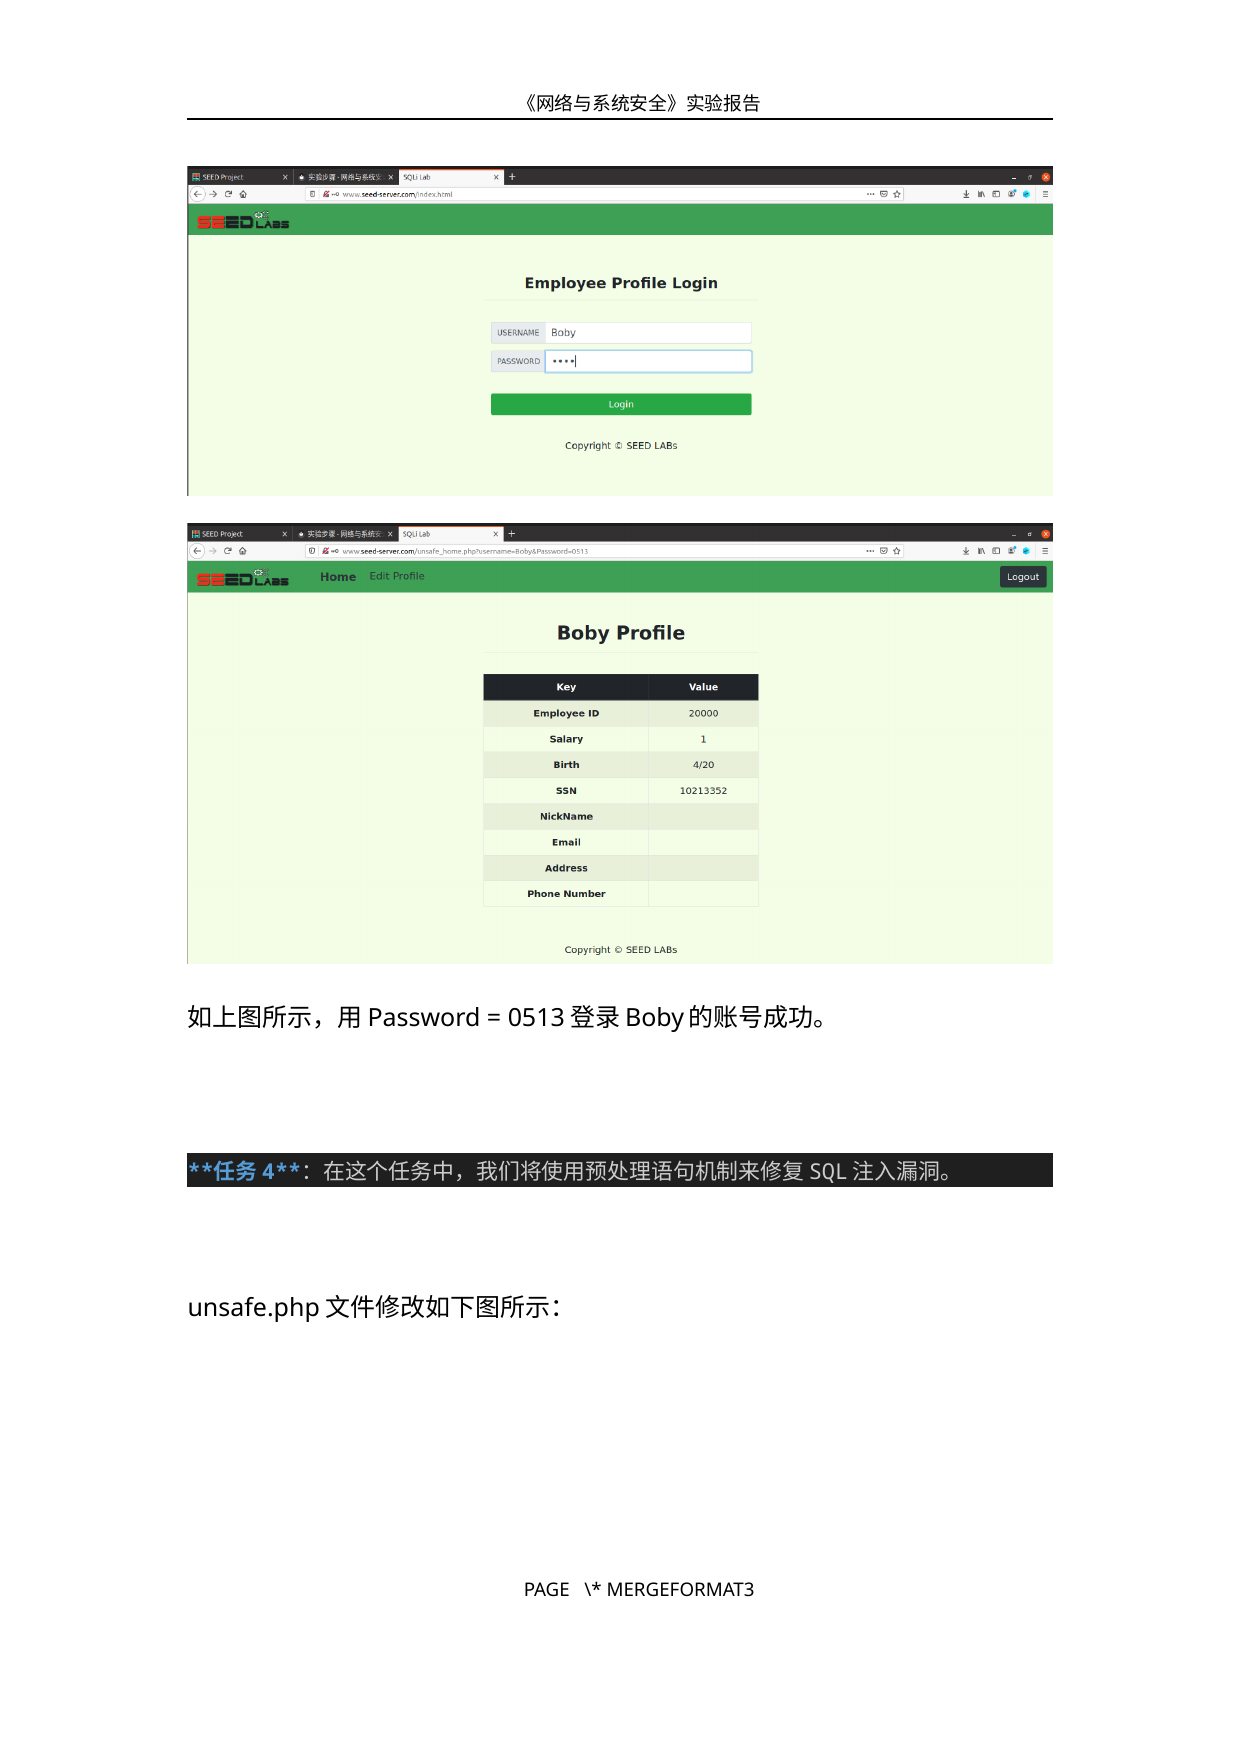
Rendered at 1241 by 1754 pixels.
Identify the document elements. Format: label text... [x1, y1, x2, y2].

picture [187, 523, 1053, 964]
picture [187, 166, 1053, 496]
text 如上图所示，用Password = 0513登录Boby的账号成功。 [187, 982, 1053, 1050]
text **任务4**：在这个任务中，我们将使用预处理语句机制来修复SQL注入漏洞。 [187, 1153, 1053, 1187]
text unsafe.php文件修改如下图所示： [187, 1272, 1053, 1339]
